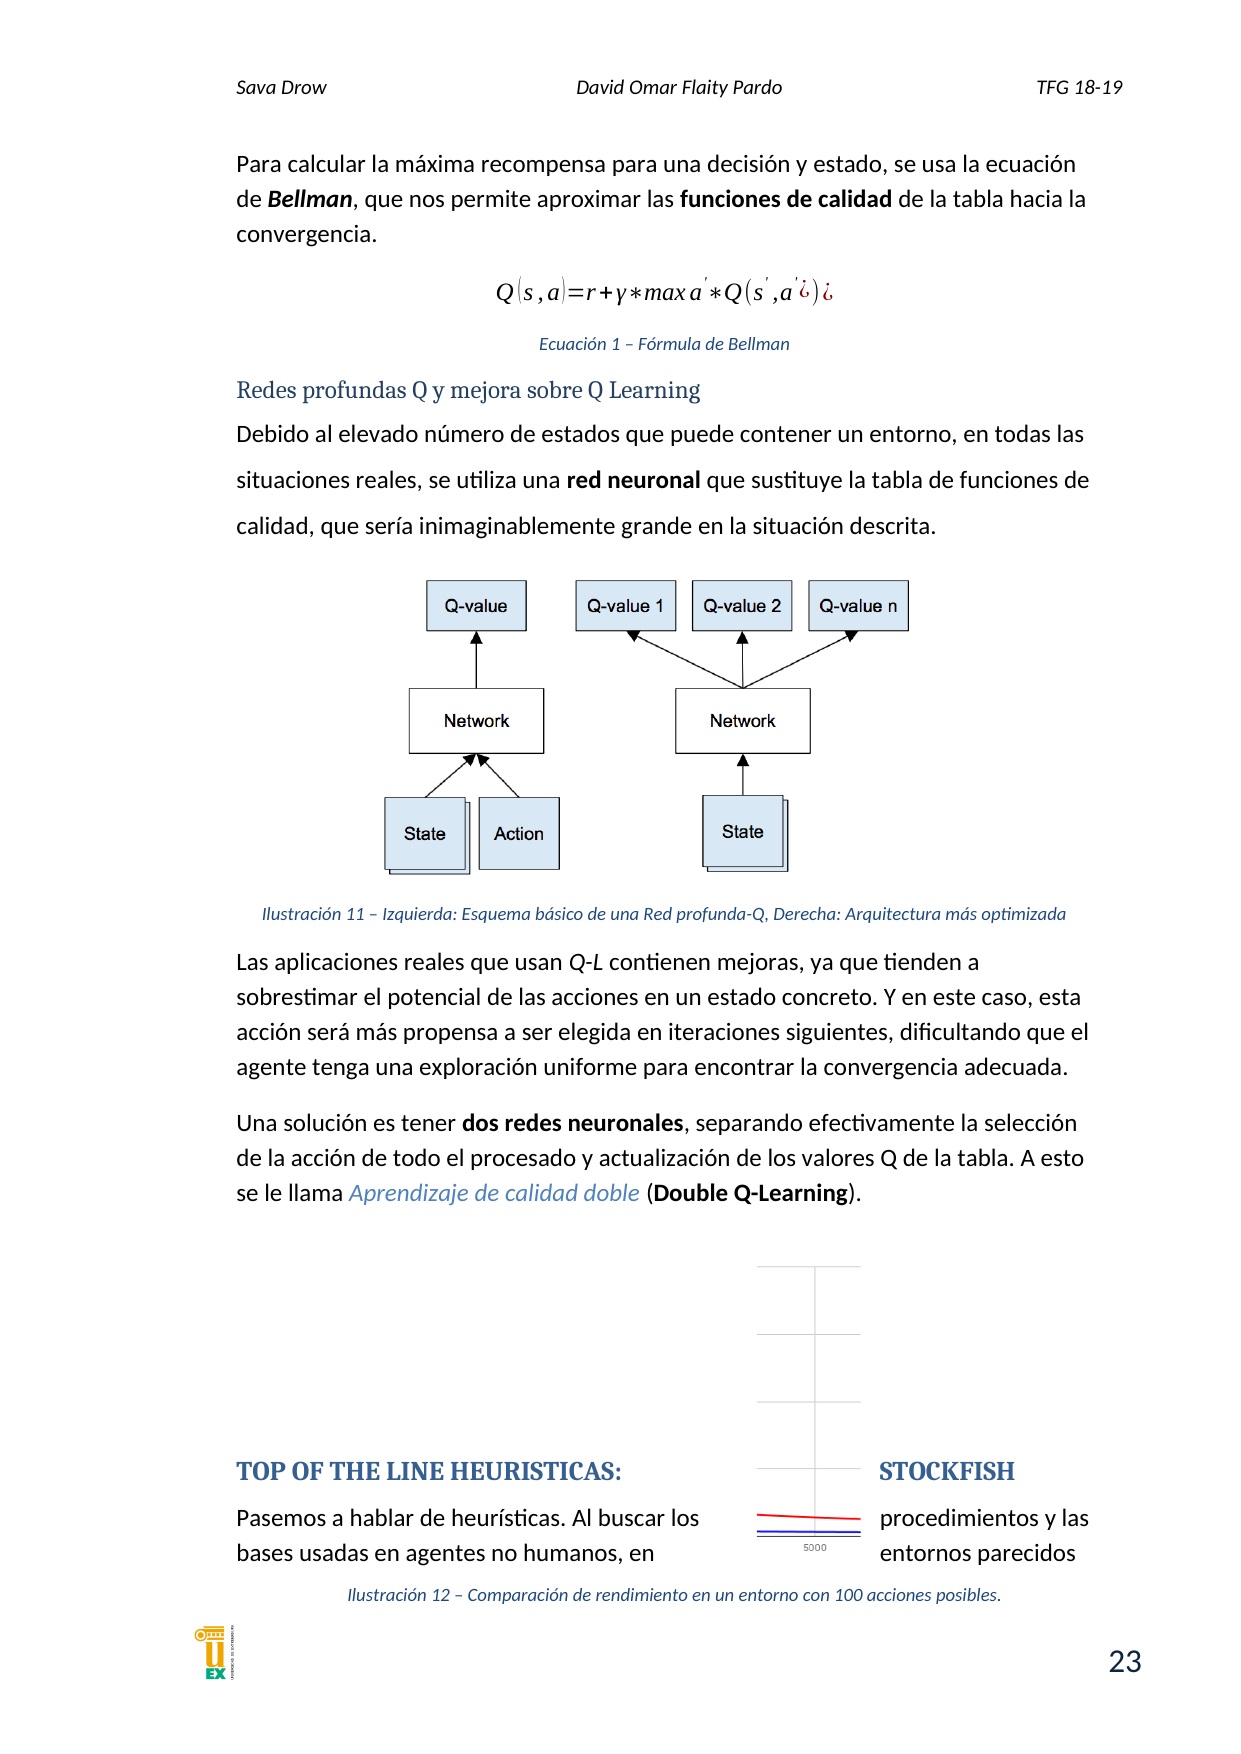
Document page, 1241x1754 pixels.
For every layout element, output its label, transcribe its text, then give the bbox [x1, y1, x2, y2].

text Para calcular la máxima recompensa para una decisión y estado, se usa la ecuación de Bellman, que nos permite aproximar las funciones de calidad de la tabla hacia la convergencia. [236, 148, 1092, 248]
text Ecuación 1 – Fórmula de Bellman [236, 332, 1092, 355]
picture [194, 1624, 237, 1680]
subtitle Redes profundas Q y mejora sobre Q Learning [236, 376, 1092, 404]
subtitle TOP OF THE LINE HEURISTICAS: STOCKFISH [236, 1456, 757, 1487]
text Una solución es tener dos redes neuronales, separando efectivamente la selección de la acción de todo el procesado y actualización de los valores Q de la tabla. A esto se le llama Aprendizaje de calidad doble (Double Q-Learning). [236, 1107, 1092, 1207]
picture [757, 1234, 861, 1582]
text Ilustración 11 – Izquierda: Esquema básico de una Red profunda-Q, Derecha: Arquitectura más optimizada [236, 902, 1092, 925]
text Debido al elevado número de estados que puede contener un entorno, en todas las situaciones reales, se utiliza una red neuronal que sustituye la tabla de funciones de calidad, que sería inimaginablemente grande en la situación descrita. [236, 419, 1092, 541]
subtitle TOP OF THE LINE HEURISTICAS: STOCKFISH [861, 1456, 1092, 1487]
text Las aplicaciones reales que usan Q-L contienen mejoras, ya que tienden a sobrestimar el potencial de las acciones en un estado concreto. Y en este caso, esta acción será más propensa a ser elegida en iteraciones siguientes, dificultando que el agente tenga una exploración uniforme para encontrar la convergencia adecuada. [236, 946, 1092, 1081]
picture [368, 568, 961, 877]
